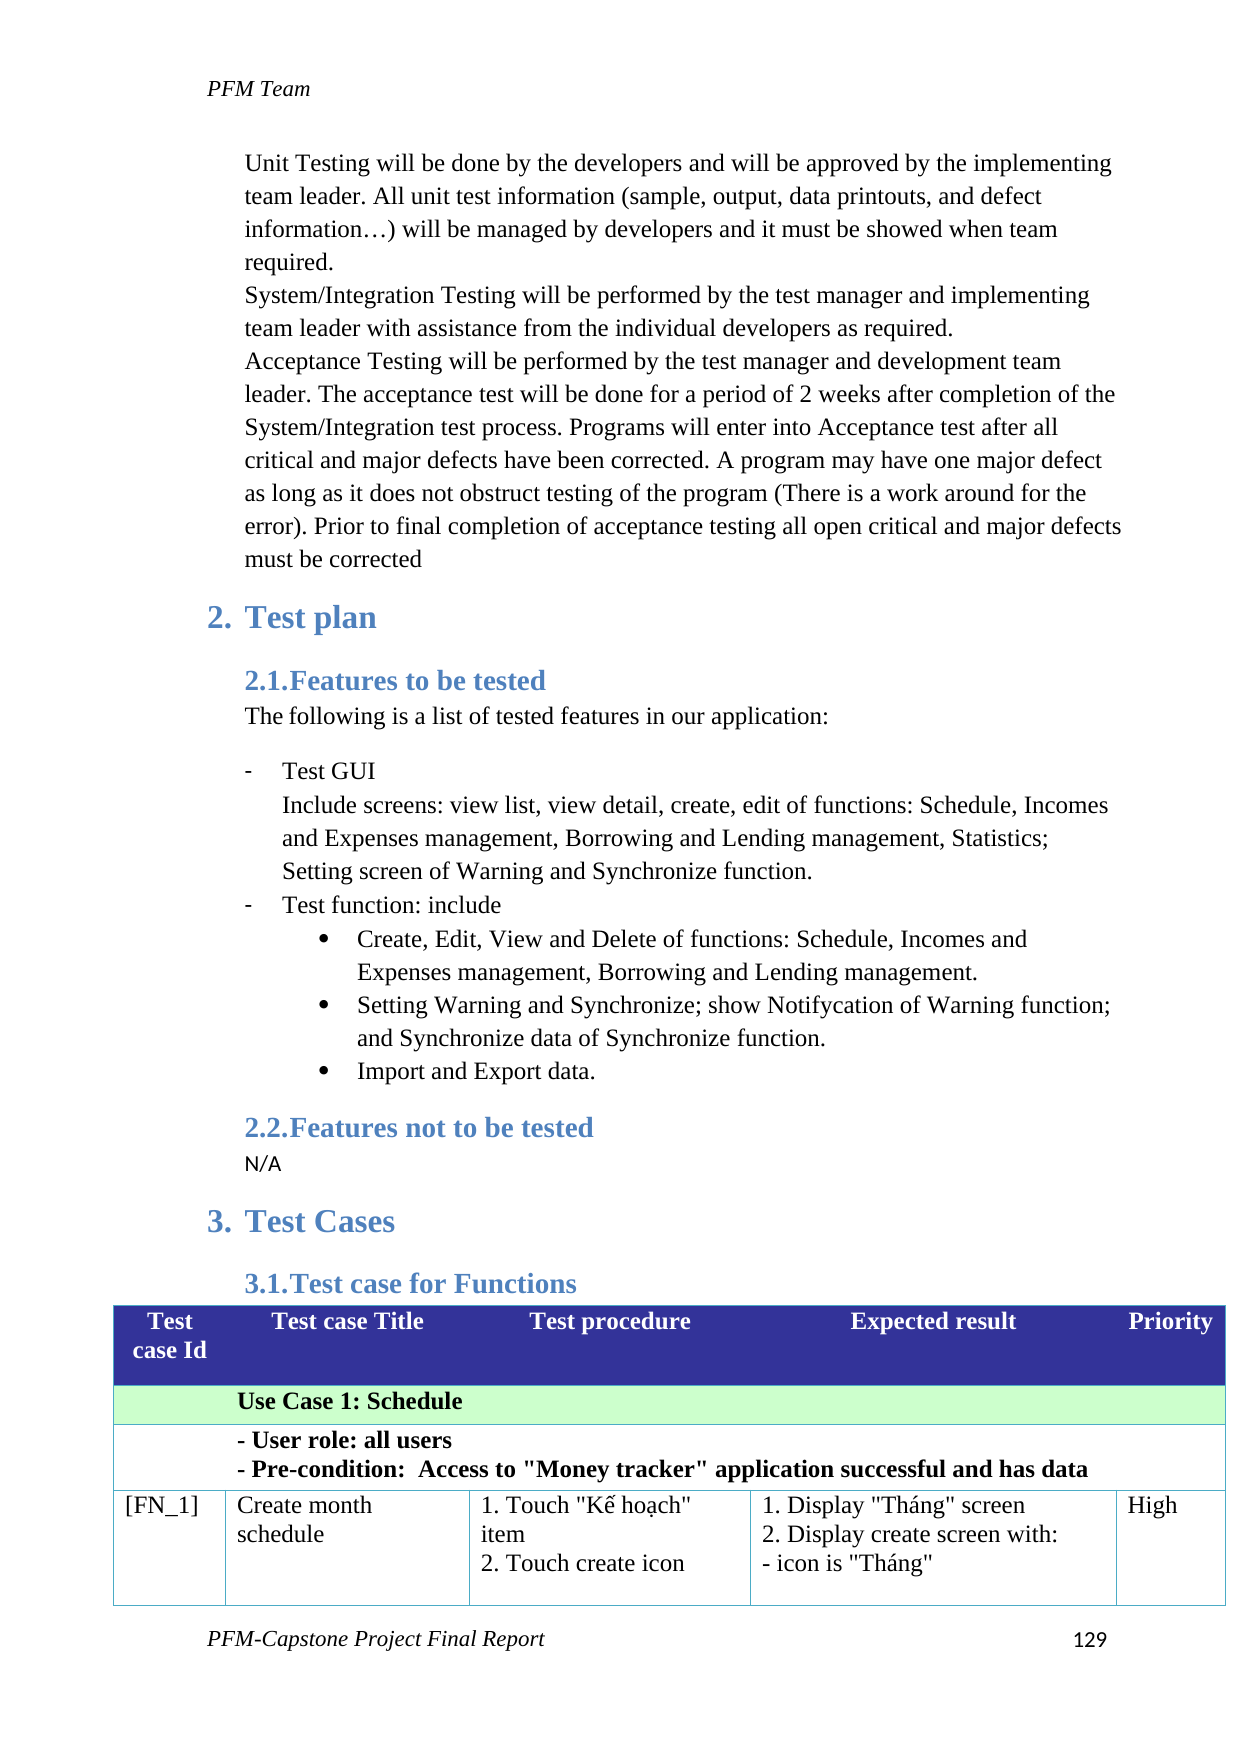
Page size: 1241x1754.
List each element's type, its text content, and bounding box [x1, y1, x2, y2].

text N/A [244, 1149, 1122, 1177]
list Test GUI [244, 755, 1122, 786]
subtitle Test plan [207, 598, 1122, 636]
subtitle Features to be tested [244, 663, 1122, 696]
subtitle Test Cases [207, 1202, 1122, 1240]
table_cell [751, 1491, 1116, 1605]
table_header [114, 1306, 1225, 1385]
list Test function: include [244, 889, 1122, 920]
list Setting Warning and Synchronize; show Notifycation of Warning function; and Synchronize data of Synchronize function. [319, 990, 1122, 1052]
list Acceptance Testing will be performed by the test manager and development team leader. The acceptance test will be done for a period of 2 weeks after completion of the System/Integration test process. Programs will enter into Acceptance test after all critical and major defects have been corrected. A program may have one major defect as long as it does not obstruct testing of the program (There is a work around for the error). Prior to final completion of acceptance testing all open critical and major defects must be corrected [244, 346, 1122, 573]
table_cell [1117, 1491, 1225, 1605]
list Create, Edit, View and Delete of functions: Schedule, Incomes and Expenses management, Borrowing and Lending management. [319, 924, 1122, 986]
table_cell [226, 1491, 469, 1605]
subtitle Features not to be tested [244, 1110, 1122, 1144]
text The following is a list of tested features in our application: [244, 701, 1122, 730]
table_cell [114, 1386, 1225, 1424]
list Unit Testing will be done by the developers and will be approved by the implementing team leader. All unit test information (sample, output, data printouts, and defect information…) will be managed by developers and it must be showed when team required. [244, 148, 1122, 276]
subtitle Test case for Functions [244, 1267, 1122, 1300]
list Import and Export data. [319, 1056, 1122, 1085]
list Include screens: view list, view detail, create, edit of functions: Schedule, Incomes and Expenses management, Borrowing and Lending management, Statistics; Setting screen of Warning and Synchronize function. [282, 790, 1122, 885]
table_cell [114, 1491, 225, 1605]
list System/Integration Testing will be performed by the test manager and implementing team leader with assistance from the individual developers as required. [244, 280, 1122, 342]
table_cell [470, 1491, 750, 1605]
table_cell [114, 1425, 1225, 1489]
